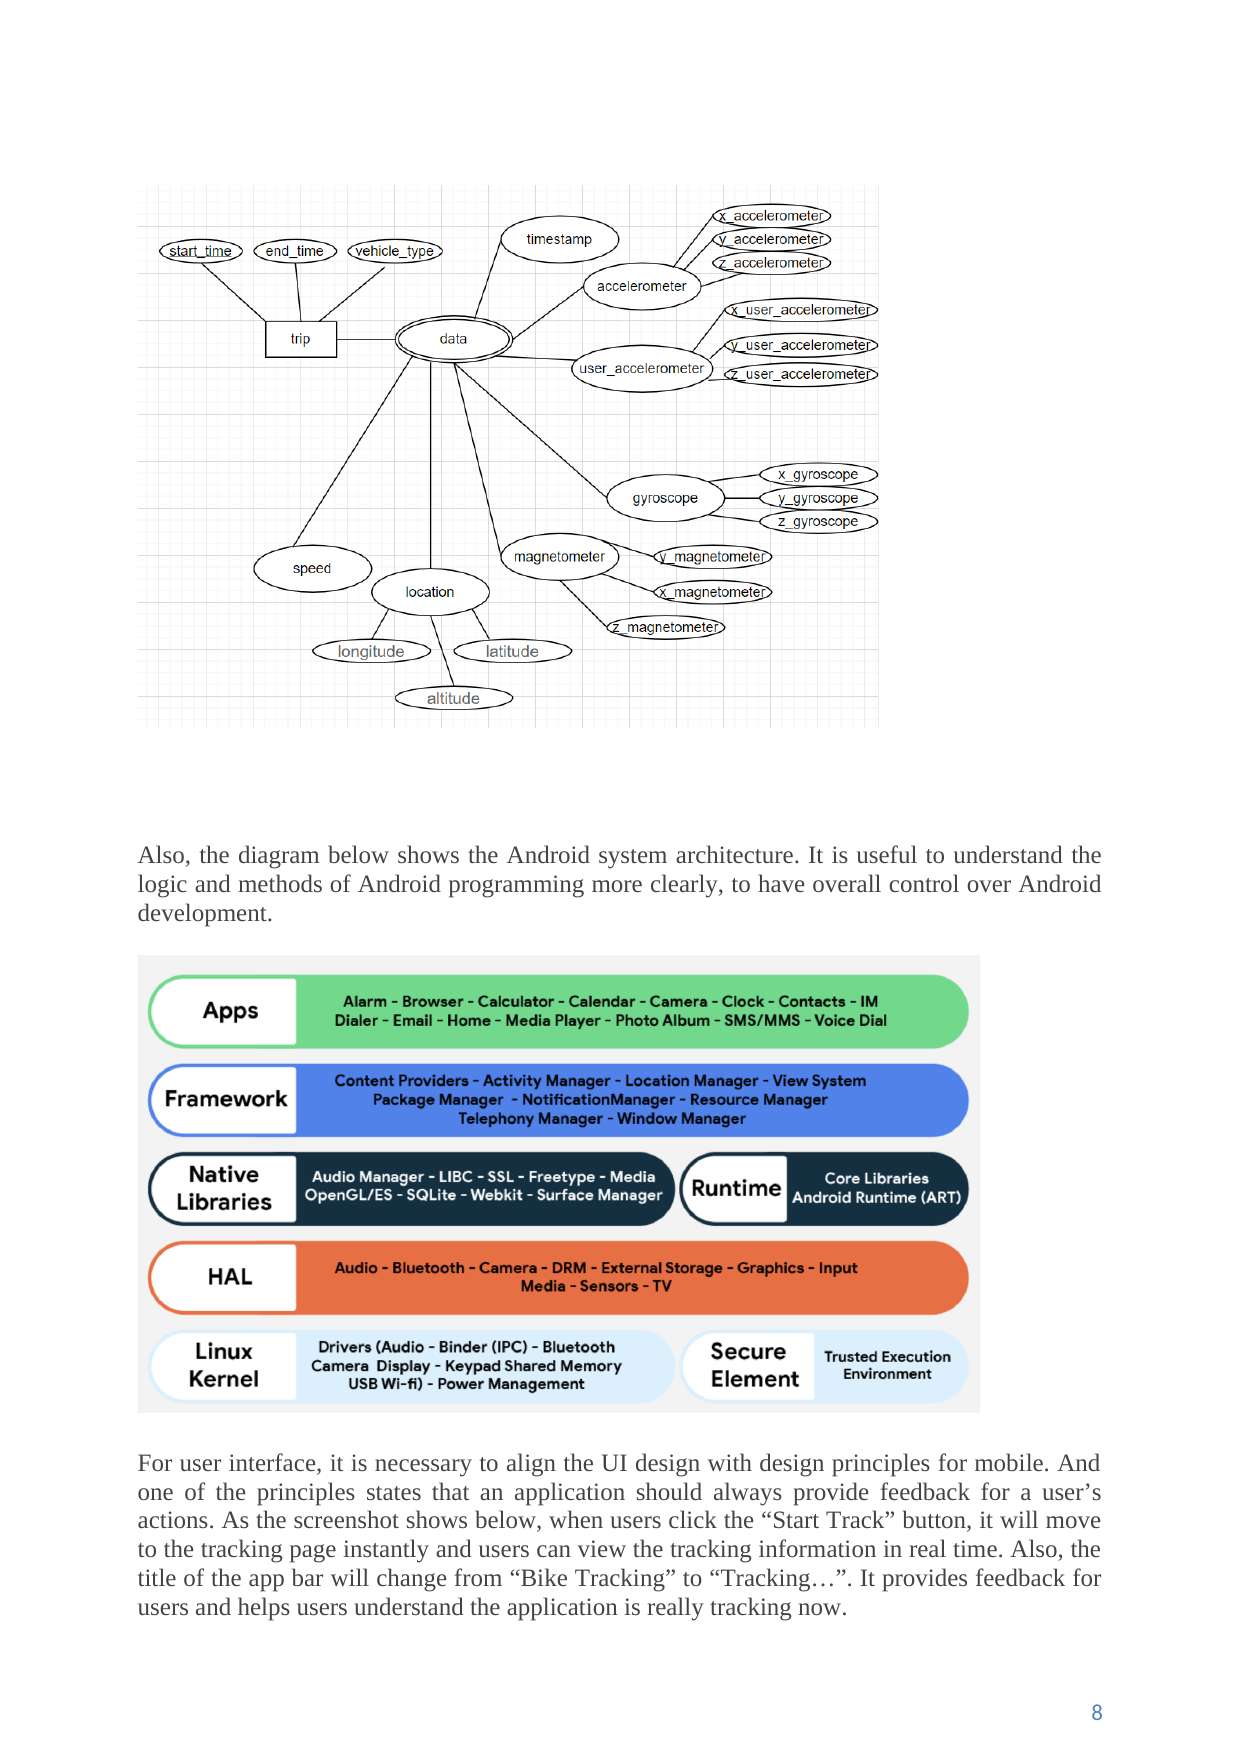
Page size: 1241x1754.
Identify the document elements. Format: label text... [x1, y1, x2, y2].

subtitle For user interface, it is necessary to align the UI design with design principles for mobile. And one of the principles states that an application should always provide feedback for a user’s actions. As the screenshot shows below, when users click the “Start Track” button, it will move to the tracking page instantly and users can view the tracking information in real time. Also, the title of the app bar will change from “Bike Tracking” to “Tracking…”. It provides feedback for users and helps users understand the application is really tracking now. [137, 1448, 1103, 1620]
subtitle Also, the diagram below shows the Android system architecture. It is useful to understand the logic and methods of Android programming more clearly, to have overall control over Android development. [137, 841, 1103, 927]
picture [137, 185, 879, 728]
picture [137, 955, 981, 1413]
